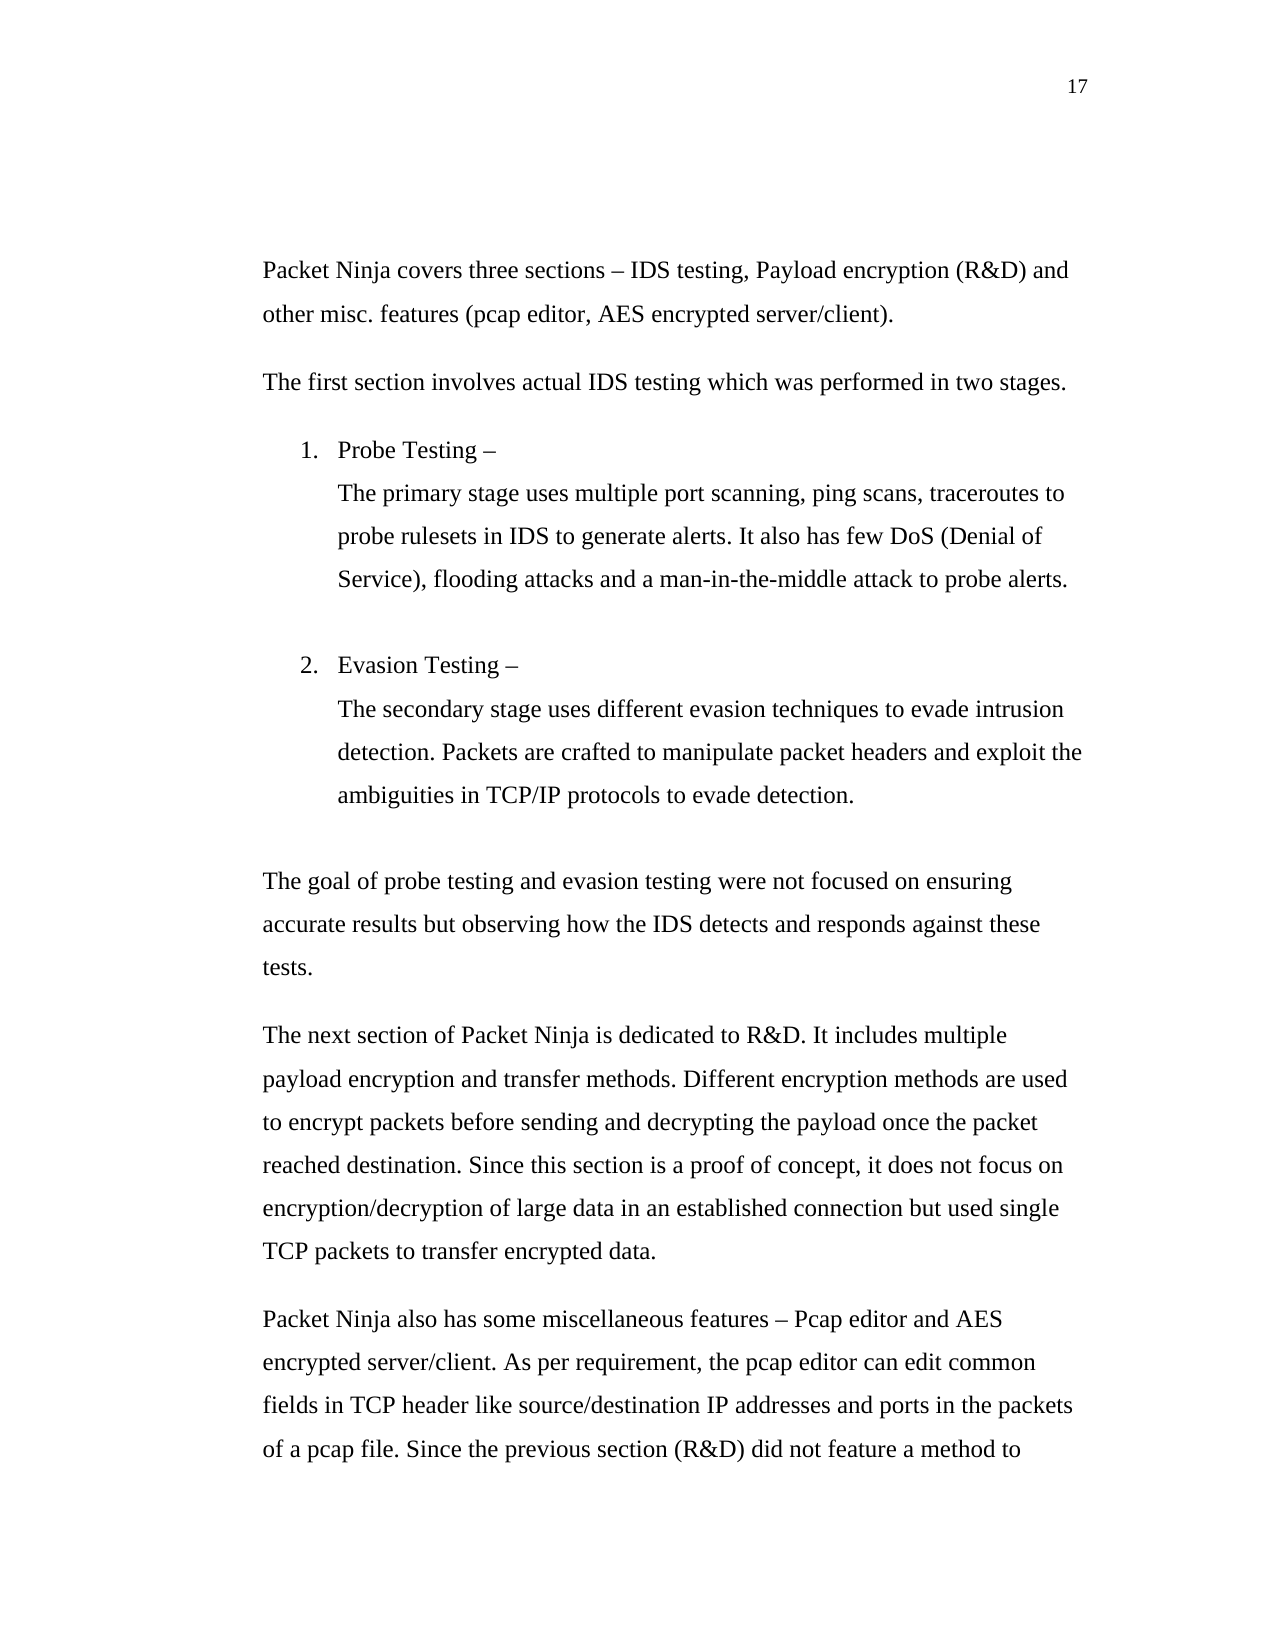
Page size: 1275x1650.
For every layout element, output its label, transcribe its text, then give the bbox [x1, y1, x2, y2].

list Evasion Testing – [300, 651, 1087, 679]
text The first section involves actual IDS testing which was performed in two stages. [262, 367, 1087, 396]
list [262, 1304, 1087, 1462]
list Probe Testing – [300, 435, 1087, 464]
list The primary stage uses multiple port scanning, ping scans, traceroutes to probe rulesets in IDS to generate alerts. It also has few DoS (Denial of Service), flooding attacks and a man-in-the-middle attack to probe alerts. [337, 478, 1087, 593]
text Packet Ninja covers three sections – IDS testing, Payload encryption (R&D) and other misc. features (pcap editor, AES encrypted server/client). [262, 256, 1087, 327]
list The secondary stage uses different evasion techniques to evade intrusion detection. Packets are crafted to manipulate packet headers and exploit the ambiguities in TCP/IP protocols to evade detection. [337, 694, 1087, 809]
list The goal of probe testing and evasion testing were not focused on ensuring accurate results but observing how the IDS detects and responds against these tests. [262, 866, 1087, 981]
text The next section of Packet Ninja is dedicated to R&D. It includes multiple payload encryption and transfer methods. Different encryption methods are used to encrypt packets before sending and decrypting the payload once the packet reached destination. Since this section is a proof of concept, it does not focus on encryption/decryption of large data in an established connection but used single TCP packets to transfer encrypted data. [262, 1021, 1087, 1265]
